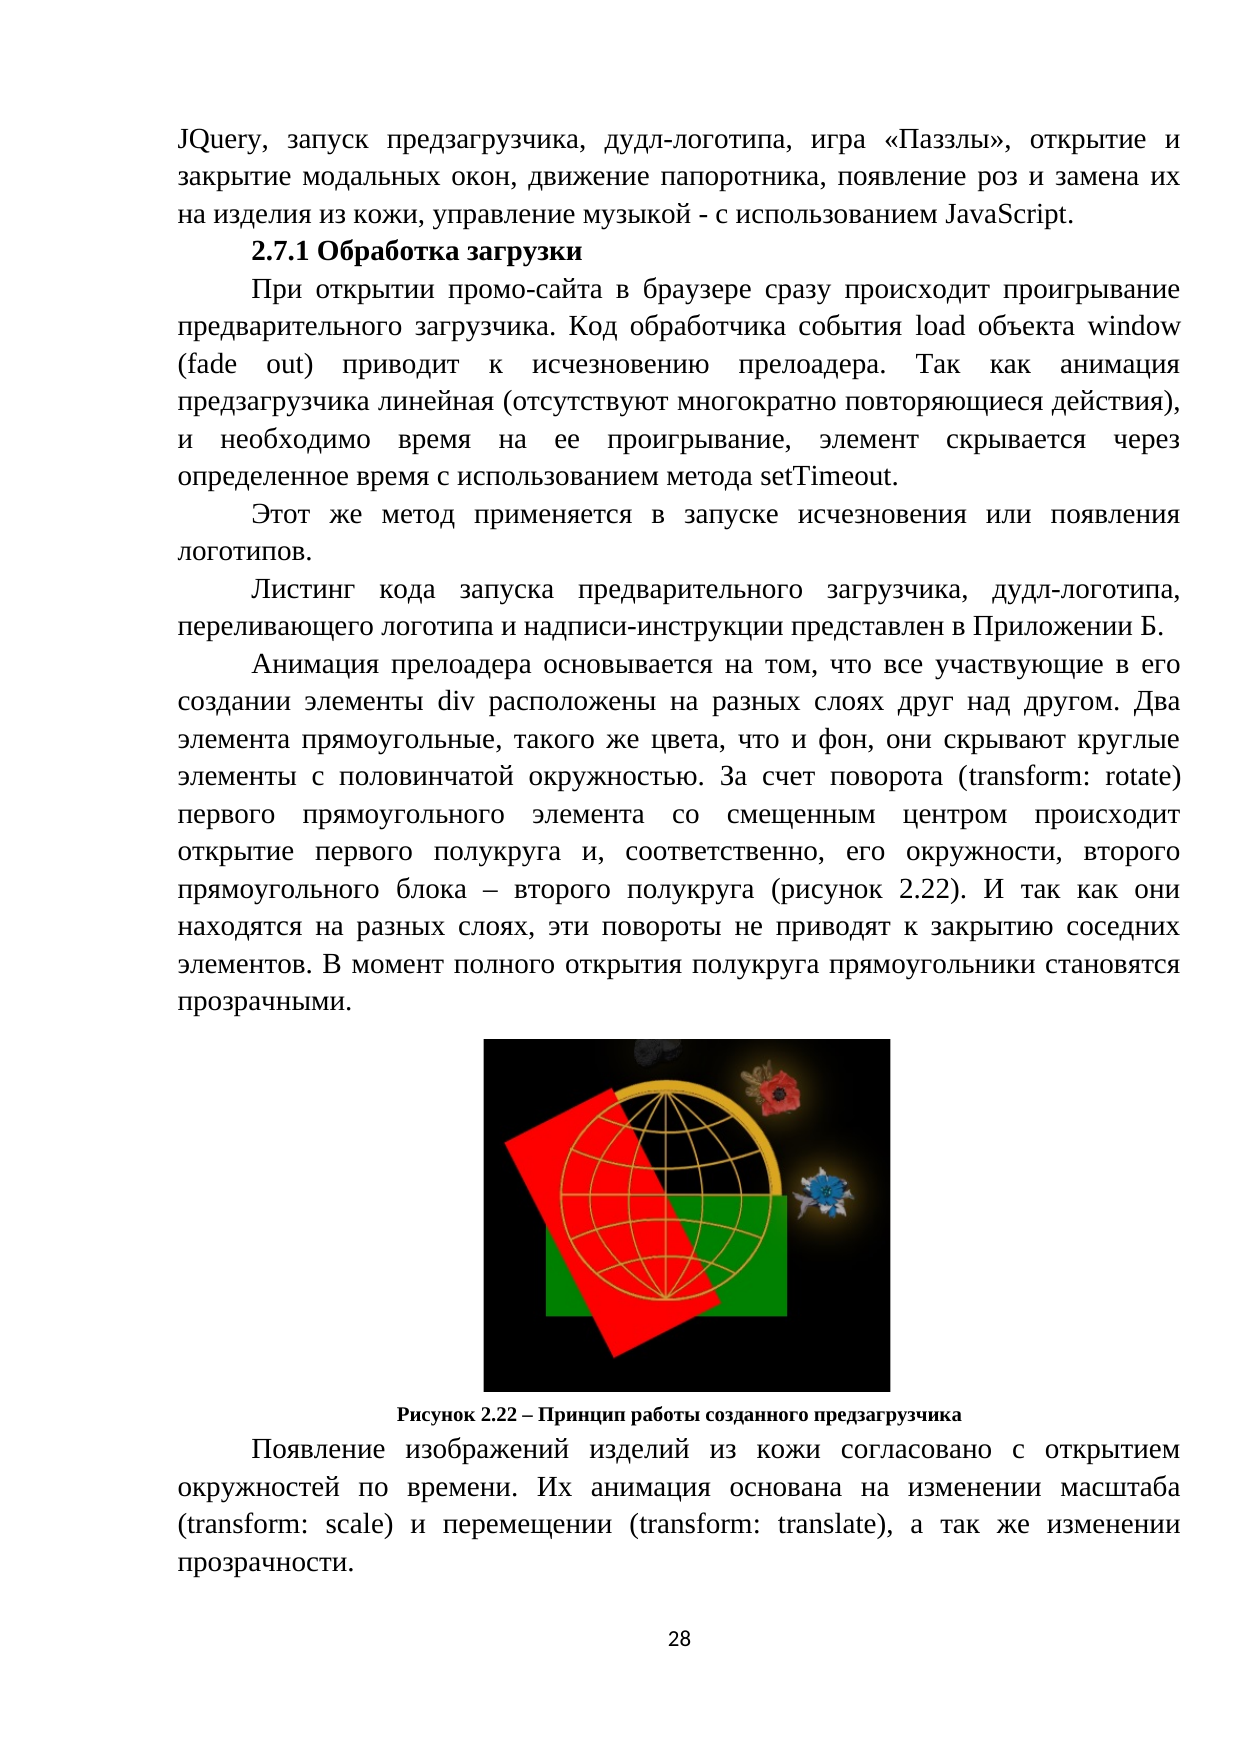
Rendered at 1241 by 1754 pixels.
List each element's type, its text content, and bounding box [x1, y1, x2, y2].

text Появление изображений изделий из кожи согласовано с открытием окружностей по времени. Их анимация основана на изменении масштаба (transform: scale) и перемещении (transform: translate), а так же изменении прозрачности. [177, 1429, 1181, 1579]
text При открытии промо-сайта в браузере сразу происходит проигрывание предварительного загрузчика. Код обработчика события load объекта window (fade out) приводит к исчезновению прелоадера. Так как анимация предзагрузчика линейная (отсутствуют многократно повторяющиеся действия), и необходимо время на ее проигрывание, элемент скрывается через определенное время с использованием метода setTimeout. [177, 268, 1181, 493]
text 2.7.1 Обработка загрузки [177, 231, 1181, 268]
text Этот же метод применяется в запуске исчезновения или появления логотипов. [177, 493, 1181, 568]
picture [483, 1039, 891, 1392]
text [177, 118, 1181, 231]
text Анимация прелоадера основывается на том, что все участвующие в его создании элементы div расположены на разных слоях друг над другом. Два элемента прямоугольные, такого же цвета, что и фон, они скрывают круглые элементы с половинчатой окружностью. За счет поворота (transform: rotate) первого прямоугольного элемента со смещенным центром происходит открытие первого полукруга и, соответственно, его окружности, второго прямоугольного блока – второго полукруга (рисунок 2.22). И так как они находятся на разных слоях, эти повороты не приводят к закрытию соседних элементов. В момент полного открытия полукруга прямоугольники становятся прозрачными. [177, 643, 1181, 1018]
text Листинг кода запуска предварительного загрузчика, дудл-логотипа, переливающего логотипа и надписи-инструкции представлен в Приложении Б. [177, 568, 1181, 643]
